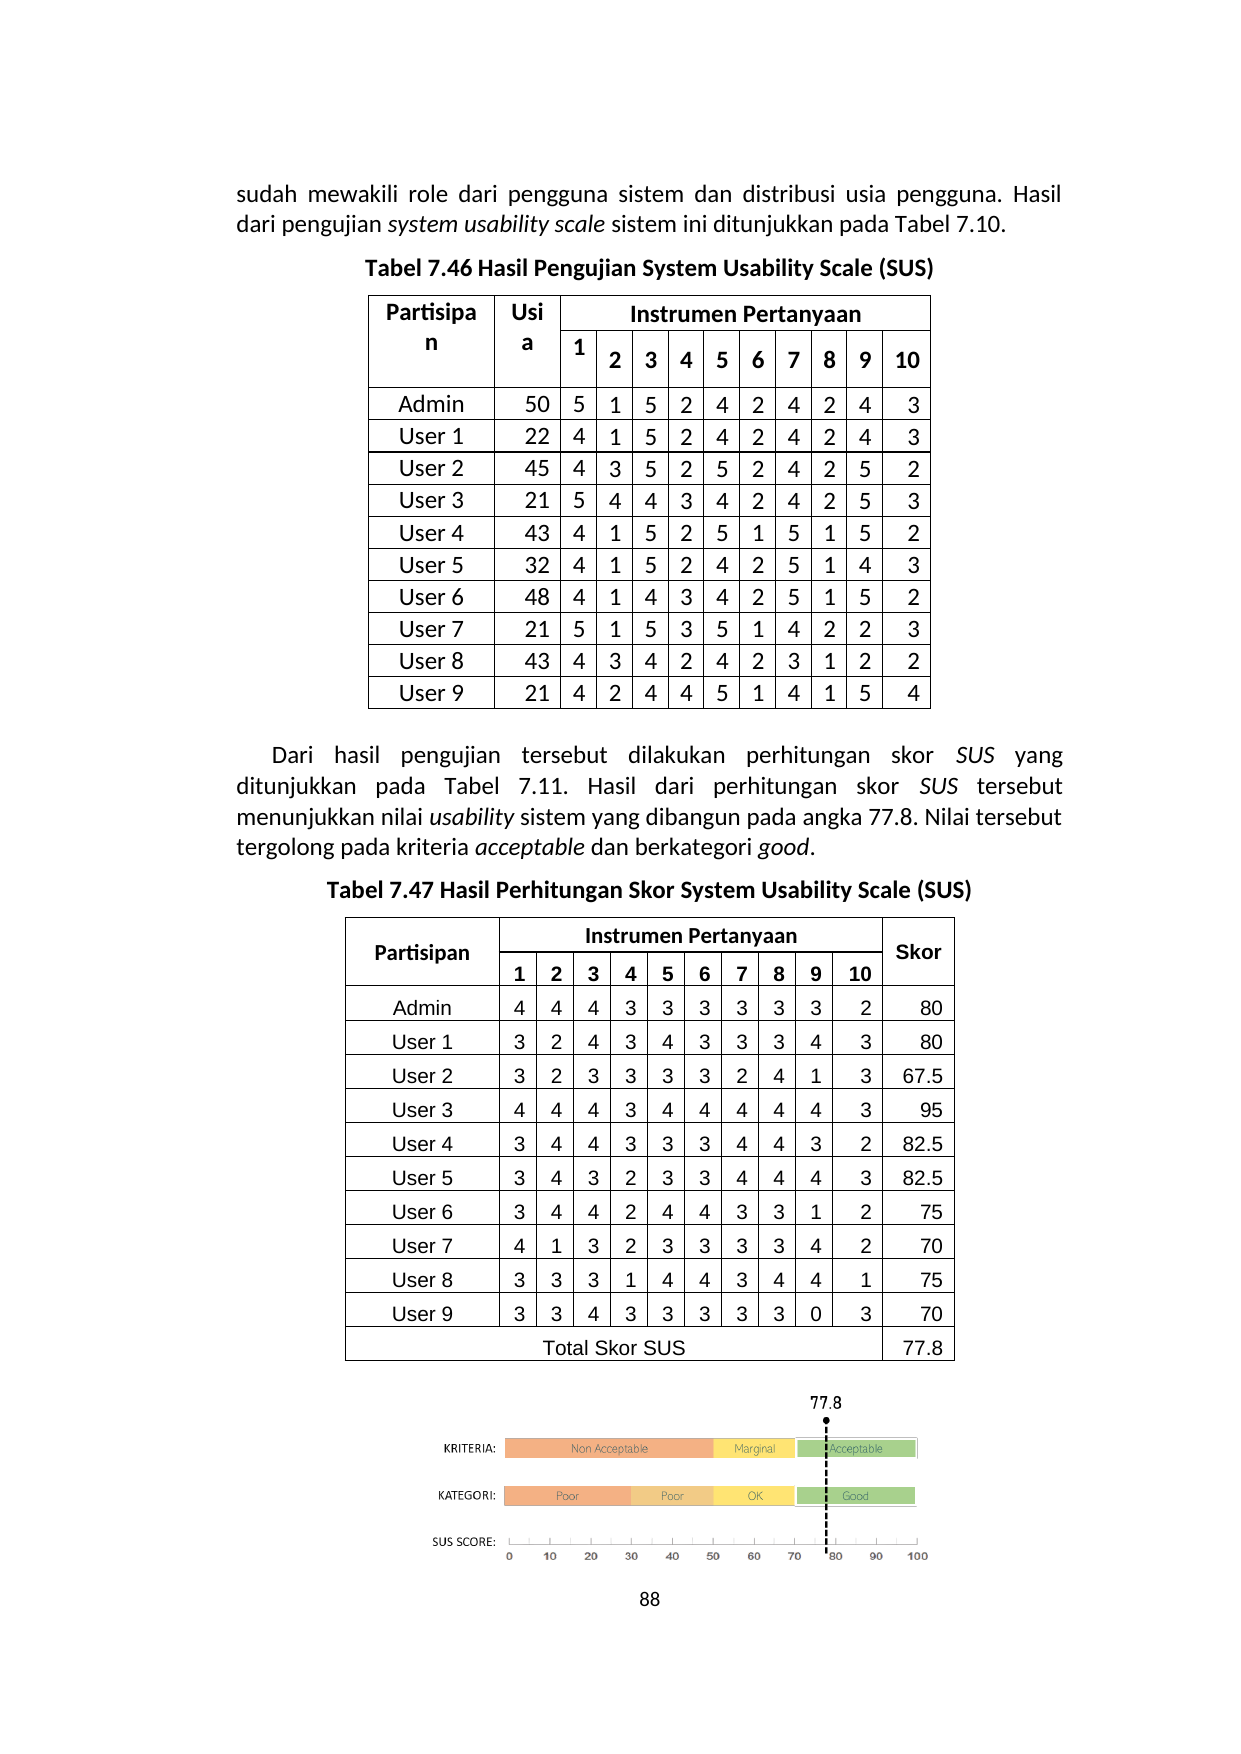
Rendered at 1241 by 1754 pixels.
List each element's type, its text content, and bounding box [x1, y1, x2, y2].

table_cell 3 [833, 1021, 882, 1053]
table_cell 2 [669, 549, 703, 580]
table_cell 3 [611, 1293, 647, 1326]
table_cell 2 [537, 1055, 573, 1088]
table_cell 8 [759, 953, 795, 985]
table_cell 2 [883, 453, 930, 483]
table_cell 3 [883, 613, 930, 644]
table_cell 4 [648, 1259, 684, 1292]
table_cell 3 [883, 485, 930, 516]
table_cell 4 [648, 1191, 684, 1224]
table_cell 2 [847, 645, 882, 676]
table_cell 3 [722, 1259, 758, 1292]
table_cell 4 [759, 1055, 795, 1088]
table_cell 5 [776, 581, 811, 612]
table_cell 4 [561, 581, 596, 612]
table_cell 5 [633, 549, 668, 580]
table_cell 2 [740, 645, 775, 676]
table_cell 3 [500, 1157, 536, 1190]
table_cell 4 [685, 1259, 721, 1292]
table_cell 3 [611, 1055, 647, 1088]
table_cell 3 [685, 1157, 721, 1190]
table_cell 67.5 [883, 1055, 954, 1088]
table_cell 1 [812, 581, 846, 612]
table_header Instrumen Pertanyaan [500, 918, 882, 951]
table_cell 1 [812, 645, 846, 676]
table_cell 4 [500, 986, 536, 1019]
table_cell 9 [847, 331, 882, 387]
table_cell 5 [704, 453, 739, 483]
table_cell 2 [812, 420, 846, 451]
table_cell 10 [883, 331, 930, 387]
table_cell 4 [776, 677, 811, 708]
table_cell 2 [740, 453, 775, 483]
table_cell 1 [740, 677, 775, 708]
table_cell 4 [561, 517, 596, 548]
table_cell 2 [611, 1225, 647, 1258]
table_cell 82.5 [883, 1123, 954, 1156]
table_cell 3 [722, 1191, 758, 1224]
table_cell 2 [611, 1157, 647, 1190]
table_cell 4 [574, 1021, 610, 1053]
table_cell User 4 [369, 517, 494, 548]
table_cell 4 [776, 453, 811, 483]
table_cell 4 [574, 1089, 610, 1122]
table_cell 3 [648, 1225, 684, 1258]
table_cell 21 [495, 613, 560, 644]
table_cell 3 [833, 1293, 882, 1326]
table_cell 3 [833, 1089, 882, 1122]
table_header Usia [495, 296, 560, 387]
table_cell 5 [776, 549, 811, 580]
table_cell 3 [722, 1293, 758, 1326]
table_cell 2 [740, 581, 775, 612]
table_cell 4 [561, 645, 596, 676]
table_header Partisipan [369, 296, 494, 387]
table_cell 5 [704, 677, 739, 708]
table_cell 5 [633, 388, 668, 419]
table_cell 5 [633, 453, 668, 483]
table_cell 50 [495, 388, 560, 419]
table_cell 3 [611, 1021, 647, 1053]
table_cell 4 [847, 388, 882, 419]
table_cell 1 [561, 331, 596, 387]
table_cell 3 [574, 1225, 610, 1258]
table_cell 3 [796, 986, 832, 1019]
picture [367, 1391, 933, 1561]
table_cell 4 [847, 420, 882, 451]
table_cell 5 [847, 581, 882, 612]
table_cell 4 [633, 677, 668, 708]
table_cell User 9 [346, 1293, 499, 1326]
table_cell 3 [796, 1123, 832, 1156]
table_cell 4 [561, 420, 596, 451]
table_cell 3 [759, 986, 795, 1019]
table_cell 2 [722, 1055, 758, 1088]
table_cell 95 [883, 1089, 954, 1122]
table_cell 4 [759, 1089, 795, 1122]
table_cell 1 [597, 420, 632, 451]
table_cell 2 [669, 645, 703, 676]
table_cell 1 [740, 517, 775, 548]
table_cell 2 [833, 1123, 882, 1156]
table_cell 5 [704, 613, 739, 644]
table_cell 77.8 [883, 1327, 954, 1360]
table_cell 2 [740, 485, 775, 516]
text Dari hasil pengujian tersebut dilakukan perhitungan skor SUS yang ditunjukkan pada Tabel 7.11. Hasil dari perhitungan skor SUS tersebut menunjukkan nilai usability sistem yang dibangun pada angka 77.8. Nilai tersebut tergolong pada kriteria acceptable dan berkategori good. [236, 740, 1063, 862]
table_cell 2 [597, 331, 632, 387]
table_cell 2 [883, 581, 930, 612]
table_cell 1 [597, 613, 632, 644]
table_cell 3 [633, 331, 668, 387]
table_cell 5 [704, 517, 739, 548]
table_cell 8 [812, 331, 846, 387]
table_cell 3 [685, 1123, 721, 1156]
table_cell 4 [704, 549, 739, 580]
table_cell 4 [537, 1089, 573, 1122]
table_cell 2 [812, 485, 846, 516]
table_cell 1 [500, 953, 536, 985]
table_cell 70 [883, 1293, 954, 1326]
table_cell 2 [740, 388, 775, 419]
table_cell 1 [597, 549, 632, 580]
table_cell 1 [597, 388, 632, 419]
table_cell 4 [704, 420, 739, 451]
table_cell 4 [537, 1157, 573, 1190]
table_cell 2 [812, 613, 846, 644]
table_cell 4 [597, 485, 632, 516]
table_cell 2 [537, 953, 573, 985]
table_cell 5 [847, 677, 882, 708]
table_cell 4 [796, 1021, 832, 1053]
table_cell 4 [685, 1089, 721, 1122]
table_cell 4 [537, 1123, 573, 1156]
table_cell 1 [812, 517, 846, 548]
table_cell 4 [669, 677, 703, 708]
table_cell 3 [574, 953, 610, 985]
table_cell User 8 [369, 645, 494, 676]
table_cell User 2 [346, 1055, 499, 1088]
table_cell 3 [759, 1191, 795, 1224]
table_cell 2 [537, 1021, 573, 1053]
table_cell 3 [500, 1293, 536, 1326]
table_cell User 1 [346, 1021, 499, 1053]
table_cell 4 [561, 549, 596, 580]
table_cell User 1 [369, 420, 494, 451]
table_cell 2 [833, 1225, 882, 1258]
table_cell 1 [597, 517, 632, 548]
table_cell User 3 [369, 485, 494, 516]
table_cell User 9 [369, 677, 494, 708]
table_cell 4 [759, 1157, 795, 1190]
table_cell User 8 [346, 1259, 499, 1292]
table_cell 4 [722, 1089, 758, 1122]
table_cell User 5 [346, 1157, 499, 1190]
table_cell 4 [796, 1259, 832, 1292]
table_cell 5 [561, 613, 596, 644]
table_cell 2 [669, 420, 703, 451]
table_cell 1 [812, 549, 846, 580]
table_cell 5 [561, 485, 596, 516]
table_cell User 7 [346, 1225, 499, 1258]
table_cell 70 [883, 1225, 954, 1258]
table_cell 2 [611, 1191, 647, 1224]
table_cell 4 [704, 645, 739, 676]
table_cell 4 [776, 613, 811, 644]
table_cell 2 [740, 549, 775, 580]
table_cell 1 [796, 1055, 832, 1088]
table_cell 32 [495, 549, 560, 580]
table_cell 0 [796, 1293, 832, 1326]
table_cell 2 [812, 388, 846, 419]
table_cell 4 [574, 1191, 610, 1224]
table_cell 3 [597, 645, 632, 676]
table_cell 3 [648, 1157, 684, 1190]
table_cell 21 [495, 677, 560, 708]
table_cell 2 [812, 453, 846, 483]
table_cell 4 [759, 1123, 795, 1156]
table_cell 4 [537, 986, 573, 1019]
table_cell 3 [648, 1055, 684, 1088]
table_cell 80 [883, 1021, 954, 1053]
table_cell 3 [759, 1293, 795, 1326]
table_cell 5 [776, 517, 811, 548]
table_cell 5 [633, 613, 668, 644]
table_cell 3 [597, 453, 632, 483]
table_cell 3 [669, 581, 703, 612]
table_cell 43 [495, 645, 560, 676]
table_cell 1 [537, 1225, 573, 1258]
table_cell 3 [669, 613, 703, 644]
table_cell 3 [833, 1055, 882, 1088]
table_cell 2 [597, 677, 632, 708]
table_cell 1 [812, 677, 846, 708]
table_cell 6 [740, 331, 775, 387]
table_cell 2 [669, 388, 703, 419]
table_cell Total Skor SUS [346, 1327, 882, 1360]
table_cell 4 [796, 1089, 832, 1122]
table_cell 4 [776, 388, 811, 419]
table_cell 4 [722, 1123, 758, 1156]
table_cell 4 [574, 986, 610, 1019]
table_cell 3 [537, 1293, 573, 1326]
table_cell 3 [500, 1021, 536, 1053]
table_cell 5 [704, 331, 739, 387]
table_cell 5 [633, 517, 668, 548]
table_cell User 6 [369, 581, 494, 612]
table_cell 3 [500, 1055, 536, 1088]
table_cell 7 [776, 331, 811, 387]
table_cell 2 [669, 517, 703, 548]
table_cell 3 [685, 1021, 721, 1053]
table_cell 82.5 [883, 1157, 954, 1190]
table_cell 4 [574, 1293, 610, 1326]
table_cell 4 [500, 1225, 536, 1258]
table_cell 3 [537, 1259, 573, 1292]
table_cell 4 [633, 485, 668, 516]
table_cell 4 [685, 1191, 721, 1224]
table_cell 4 [500, 1089, 536, 1122]
table_cell 5 [633, 420, 668, 451]
table_cell User 2 [369, 453, 494, 483]
table_cell 3 [833, 1157, 882, 1190]
table_cell 3 [500, 1259, 536, 1292]
table_cell 4 [561, 677, 596, 708]
table_cell 3 [685, 1293, 721, 1326]
table_cell 2 [740, 420, 775, 451]
table_cell 1 [796, 1191, 832, 1224]
table_cell 7 [722, 953, 758, 985]
table_cell 4 [561, 453, 596, 483]
table_cell 3 [722, 986, 758, 1019]
table_cell Admin [369, 388, 494, 419]
table_cell 3 [611, 986, 647, 1019]
table_cell 3 [685, 1055, 721, 1088]
table_cell 43 [495, 517, 560, 548]
table_cell 4 [611, 953, 647, 985]
table_cell 4 [883, 677, 930, 708]
table_cell 4 [704, 485, 739, 516]
table_cell 4 [704, 581, 739, 612]
table_cell 2 [847, 613, 882, 644]
table_cell 3 [648, 1123, 684, 1156]
table_cell 3 [685, 986, 721, 1019]
table_cell 4 [847, 549, 882, 580]
table_cell 22 [495, 420, 560, 451]
table_cell User 6 [346, 1191, 499, 1224]
table_cell 3 [685, 1225, 721, 1258]
table_cell 4 [648, 1089, 684, 1122]
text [236, 178, 1063, 239]
table_cell 6 [685, 953, 721, 985]
table_cell 4 [537, 1191, 573, 1224]
table_cell 1 [597, 581, 632, 612]
table_cell 3 [883, 388, 930, 419]
table_cell 9 [796, 953, 832, 985]
table_cell 75 [883, 1191, 954, 1224]
table_cell 3 [648, 986, 684, 1019]
table_cell 3 [611, 1089, 647, 1122]
table_cell User 3 [346, 1089, 499, 1122]
table_cell User 4 [346, 1123, 499, 1156]
table_cell 3 [574, 1157, 610, 1190]
table_cell 3 [574, 1055, 610, 1088]
table_cell 80 [883, 986, 954, 1019]
table_cell 3 [883, 420, 930, 451]
table_cell 3 [500, 1191, 536, 1224]
table_cell 4 [796, 1157, 832, 1190]
table_cell 5 [847, 517, 882, 548]
table_cell 48 [495, 581, 560, 612]
table_cell 3 [574, 1259, 610, 1292]
table_cell 2 [833, 1191, 882, 1224]
table_cell 5 [847, 485, 882, 516]
table_cell 21 [495, 485, 560, 516]
table_cell 2 [833, 986, 882, 1019]
table_cell 4 [796, 1225, 832, 1258]
table_header Skor [883, 918, 954, 985]
table_cell Admin [346, 986, 499, 1019]
table_cell 3 [611, 1123, 647, 1156]
table_cell 3 [722, 1021, 758, 1053]
table_cell 5 [648, 953, 684, 985]
table_cell 3 [669, 485, 703, 516]
table_cell 4 [669, 331, 703, 387]
table_cell User 7 [369, 613, 494, 644]
table_cell 3 [883, 549, 930, 580]
table_cell 4 [776, 420, 811, 451]
table_cell 5 [561, 388, 596, 419]
table_cell 45 [495, 453, 560, 483]
table_cell 3 [500, 1123, 536, 1156]
table_cell 2 [883, 517, 930, 548]
table_header Instrumen Pertanyaan [561, 296, 930, 330]
table_cell 5 [847, 453, 882, 483]
table_cell 4 [704, 388, 739, 419]
table_cell 4 [633, 645, 668, 676]
table_cell 3 [759, 1225, 795, 1258]
table_cell 1 [740, 613, 775, 644]
table_cell 3 [722, 1225, 758, 1258]
table_cell 2 [883, 645, 930, 676]
table_cell 4 [722, 1157, 758, 1190]
table_cell 1 [611, 1259, 647, 1292]
table_cell 4 [759, 1259, 795, 1292]
table_cell 4 [648, 1021, 684, 1053]
table_cell 1 [833, 1259, 882, 1292]
table_cell 2 [669, 453, 703, 483]
table_cell 10 [833, 953, 882, 985]
table_cell 4 [574, 1123, 610, 1156]
table_cell 4 [776, 485, 811, 516]
table_cell 75 [883, 1259, 954, 1292]
table_cell 3 [648, 1293, 684, 1326]
table_cell 4 [633, 581, 668, 612]
table_header Partisipan [346, 918, 499, 985]
table_cell User 5 [369, 549, 494, 580]
table_cell 3 [759, 1021, 795, 1053]
table_cell 3 [776, 645, 811, 676]
